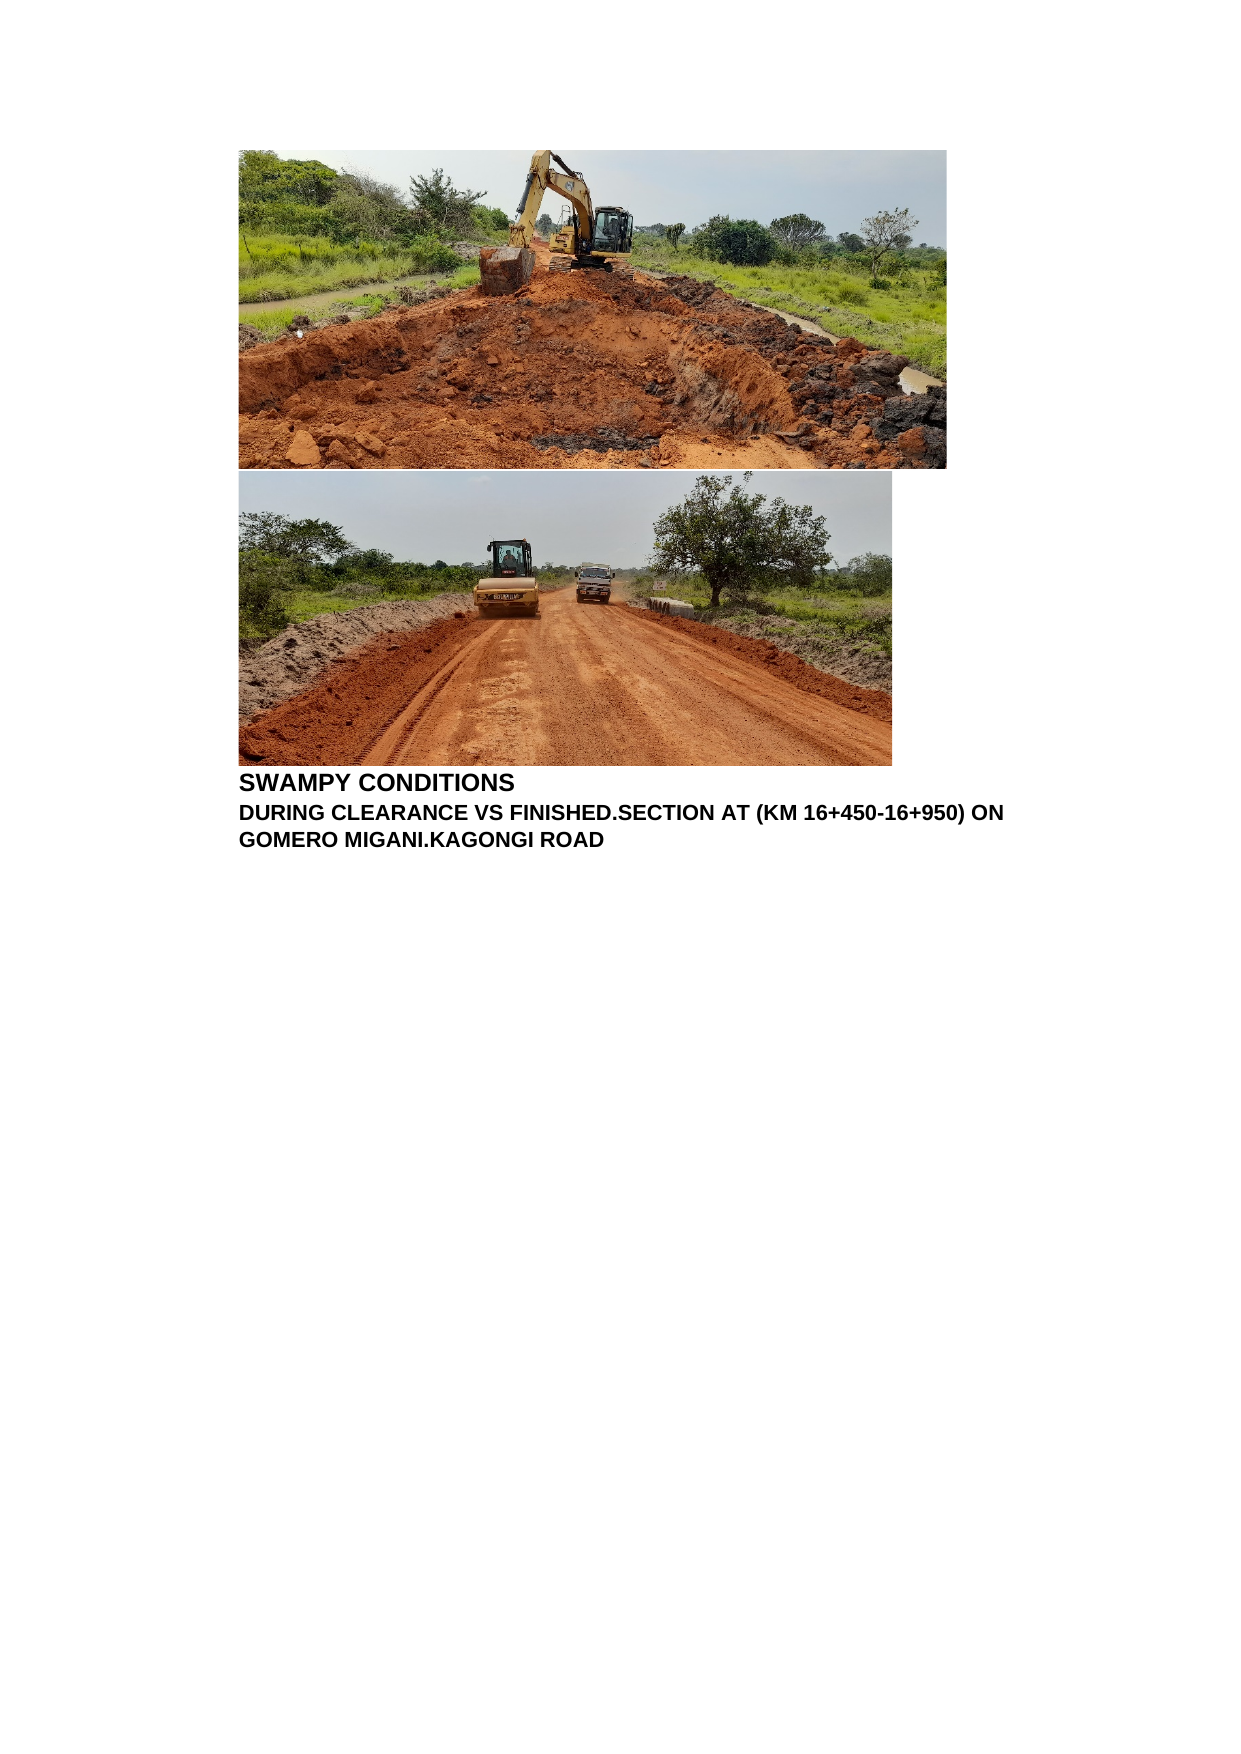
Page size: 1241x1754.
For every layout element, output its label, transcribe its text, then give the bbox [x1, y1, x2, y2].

text SWAMPY CONDITIONS [239, 768, 1090, 797]
picture [238, 150, 947, 469]
text DURING CLEARANCE VS FINISHED.SECTION AT (KM 16+450-16+950) ON GOMERO MIGANI.KAGONGI ROAD [239, 799, 1090, 852]
picture [238, 471, 893, 766]
